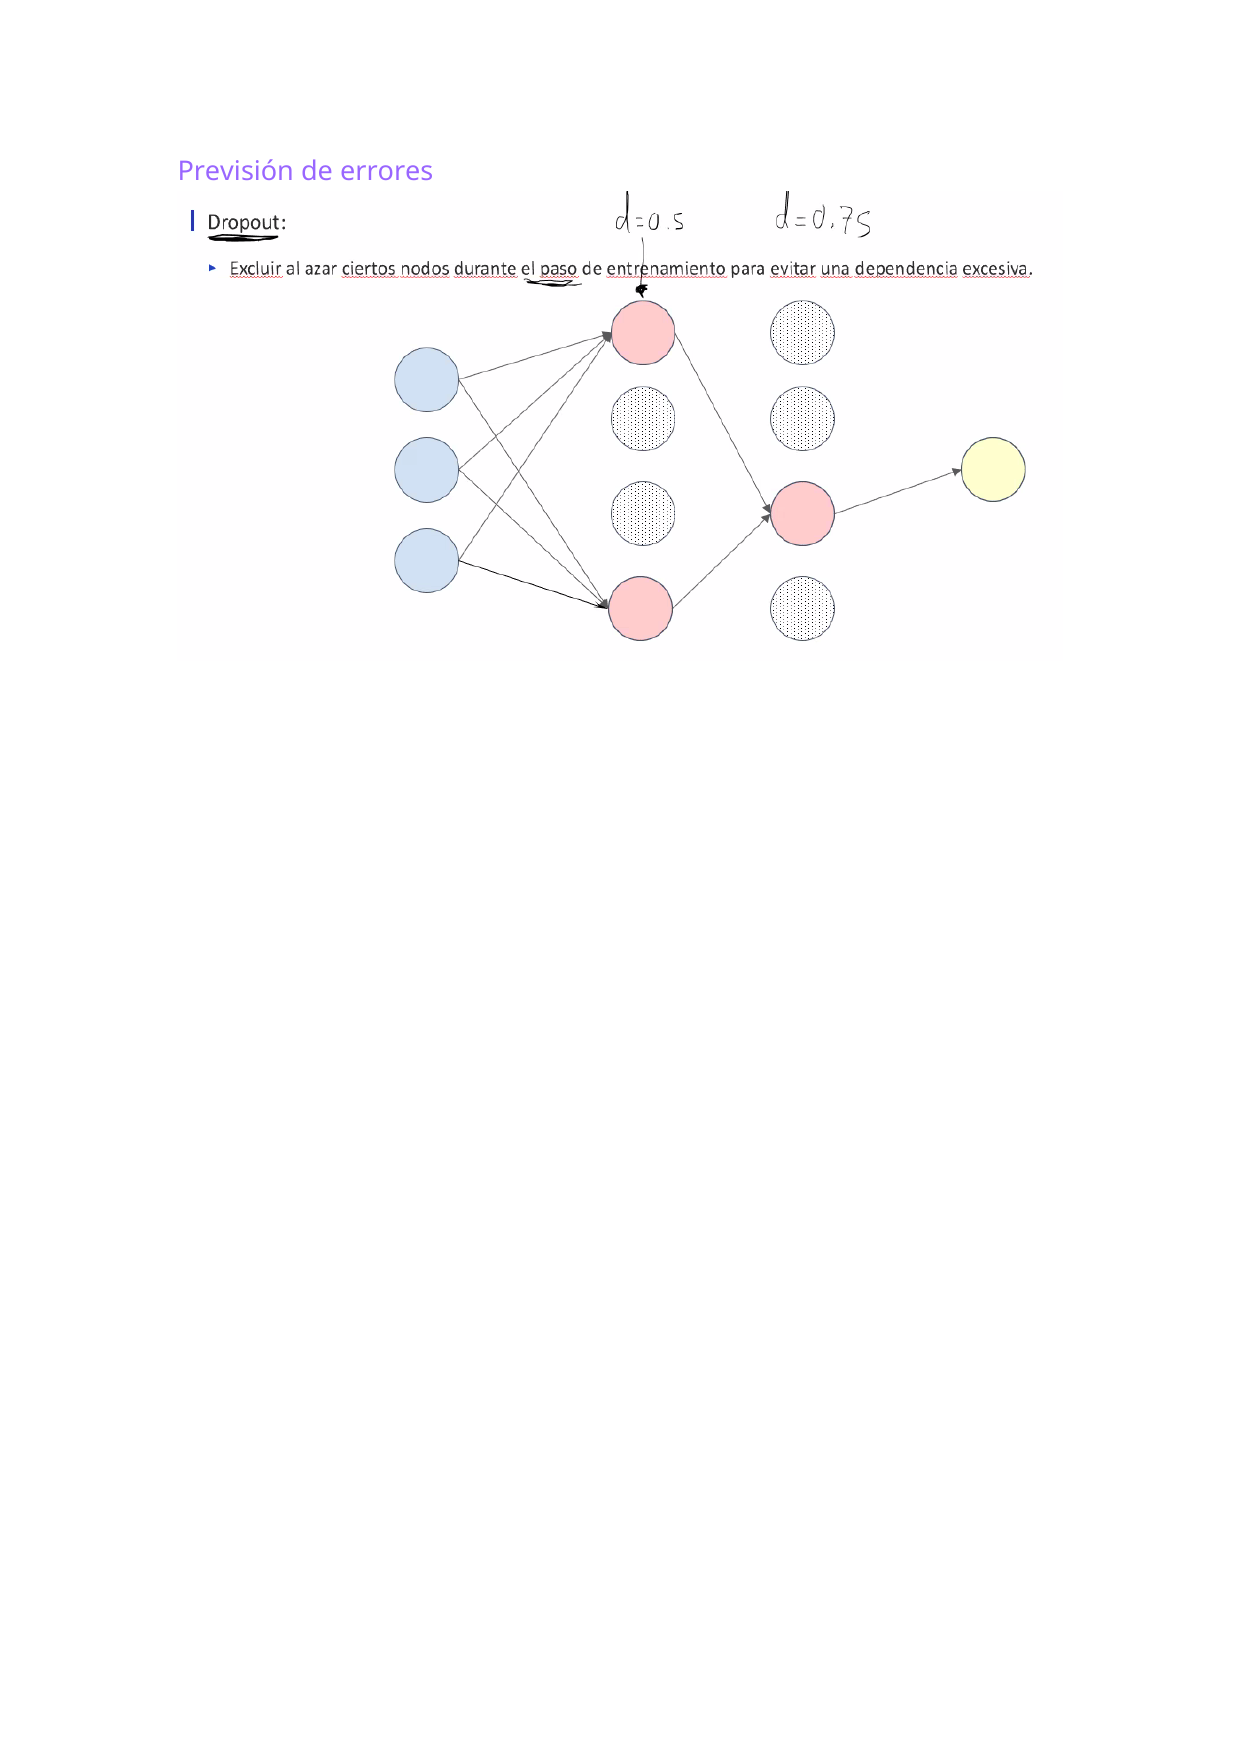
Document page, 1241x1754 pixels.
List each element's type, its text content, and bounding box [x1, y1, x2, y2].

subtitle Previsión de errores [177, 152, 1063, 189]
picture [177, 191, 1063, 661]
